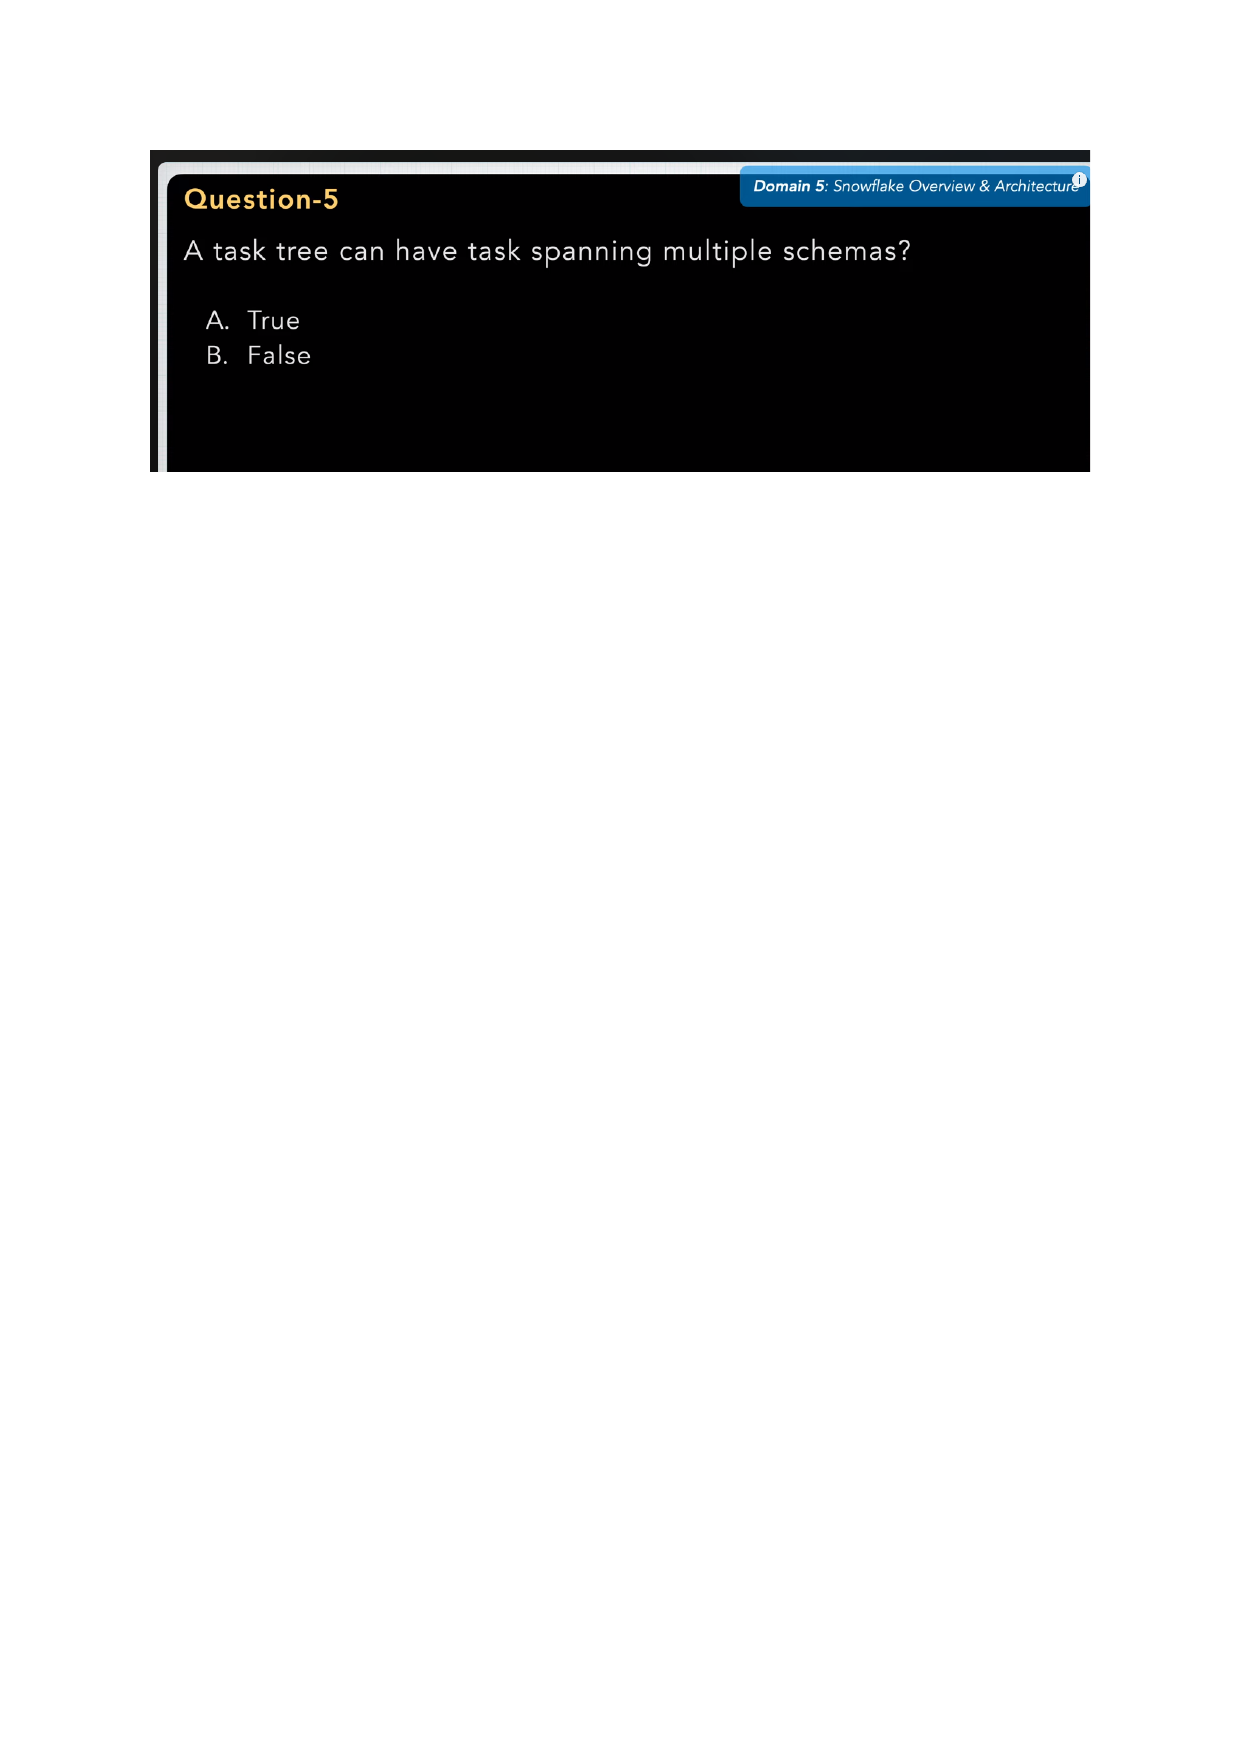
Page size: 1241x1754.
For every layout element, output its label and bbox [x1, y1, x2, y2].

picture [150, 150, 1091, 472]
